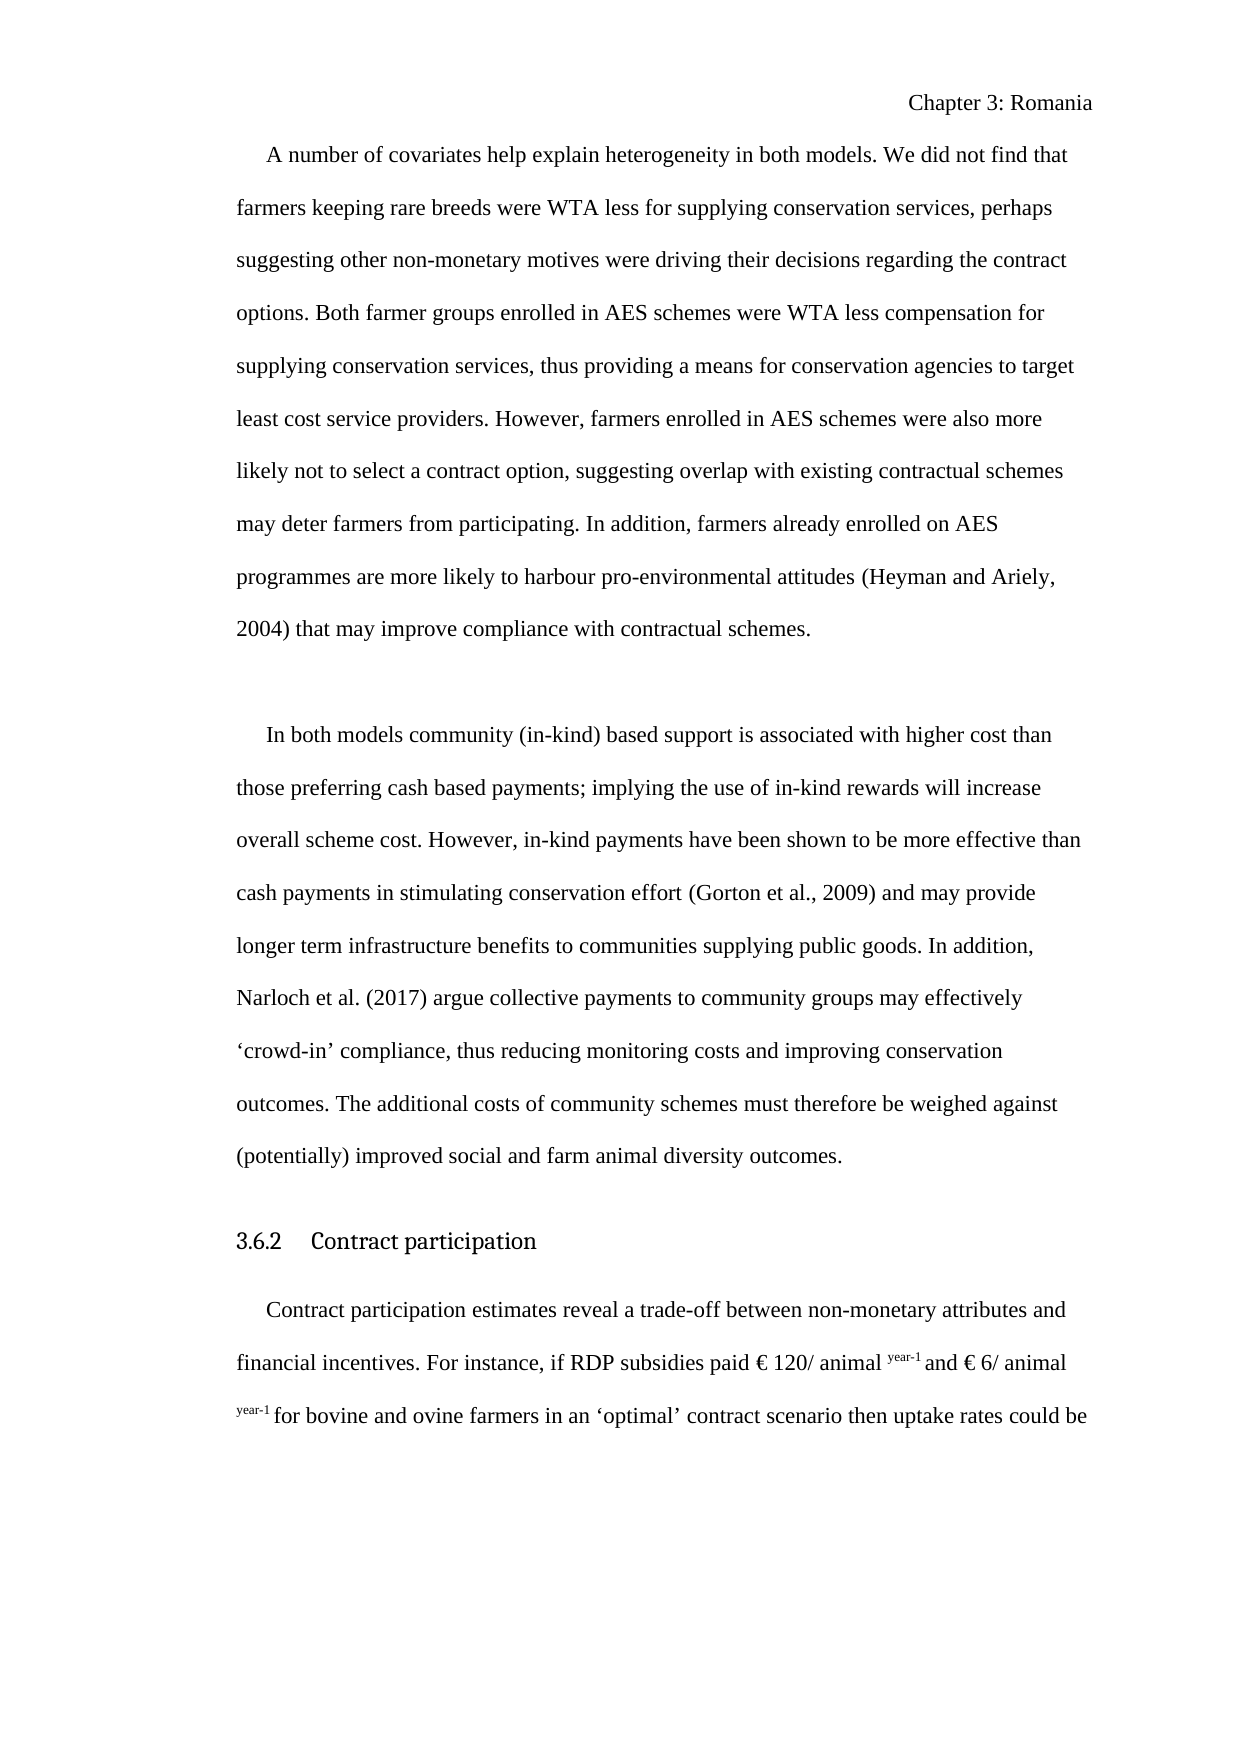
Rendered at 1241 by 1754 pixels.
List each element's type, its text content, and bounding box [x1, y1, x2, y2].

text A number of covariates help explain heterogeneity in both models. We did not find that farmers keeping rare breeds were WTA less for supplying conservation services, perhaps suggesting other non-monetary motives were driving their decisions regarding the contract options. Both farmer groups enrolled in AES schemes were WTA less compensation for supplying conservation services, thus providing a means for conservation agencies to target least cost service providers. However, farmers enrolled in AES schemes were also more likely not to select a contract option, suggesting overlap with existing contractual schemes may deter farmers from participating. In addition, farmers already enrolled on AES programmes are more likely to harbour pro-environmental attitudes (Heyman and Ariely, 2004) that may improve compliance with contractual schemes. [236, 141, 1092, 642]
text In both models community (in-kind) based support is associated with higher cost than those preferring cash based payments; implying the use of in-kind rewards will increase overall scheme cost. However, in-kind payments have been shown to be more effective than cash payments in stimulating conservation effort (Gorton et al., 2009) and may provide longer term infrastructure benefits to communities supplying public goods. In addition, Narloch et al. (2017) argue collective payments to community groups may effectively ‘crowd-in’ compliance, thus reducing monitoring costs and improving conservation outcomes. The additional costs of community schemes must therefore be weighed against (potentially) improved social and farm animal diversity outcomes. [236, 721, 1092, 1169]
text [236, 1297, 1092, 1428]
subtitle Contract participation [236, 1227, 1092, 1255]
